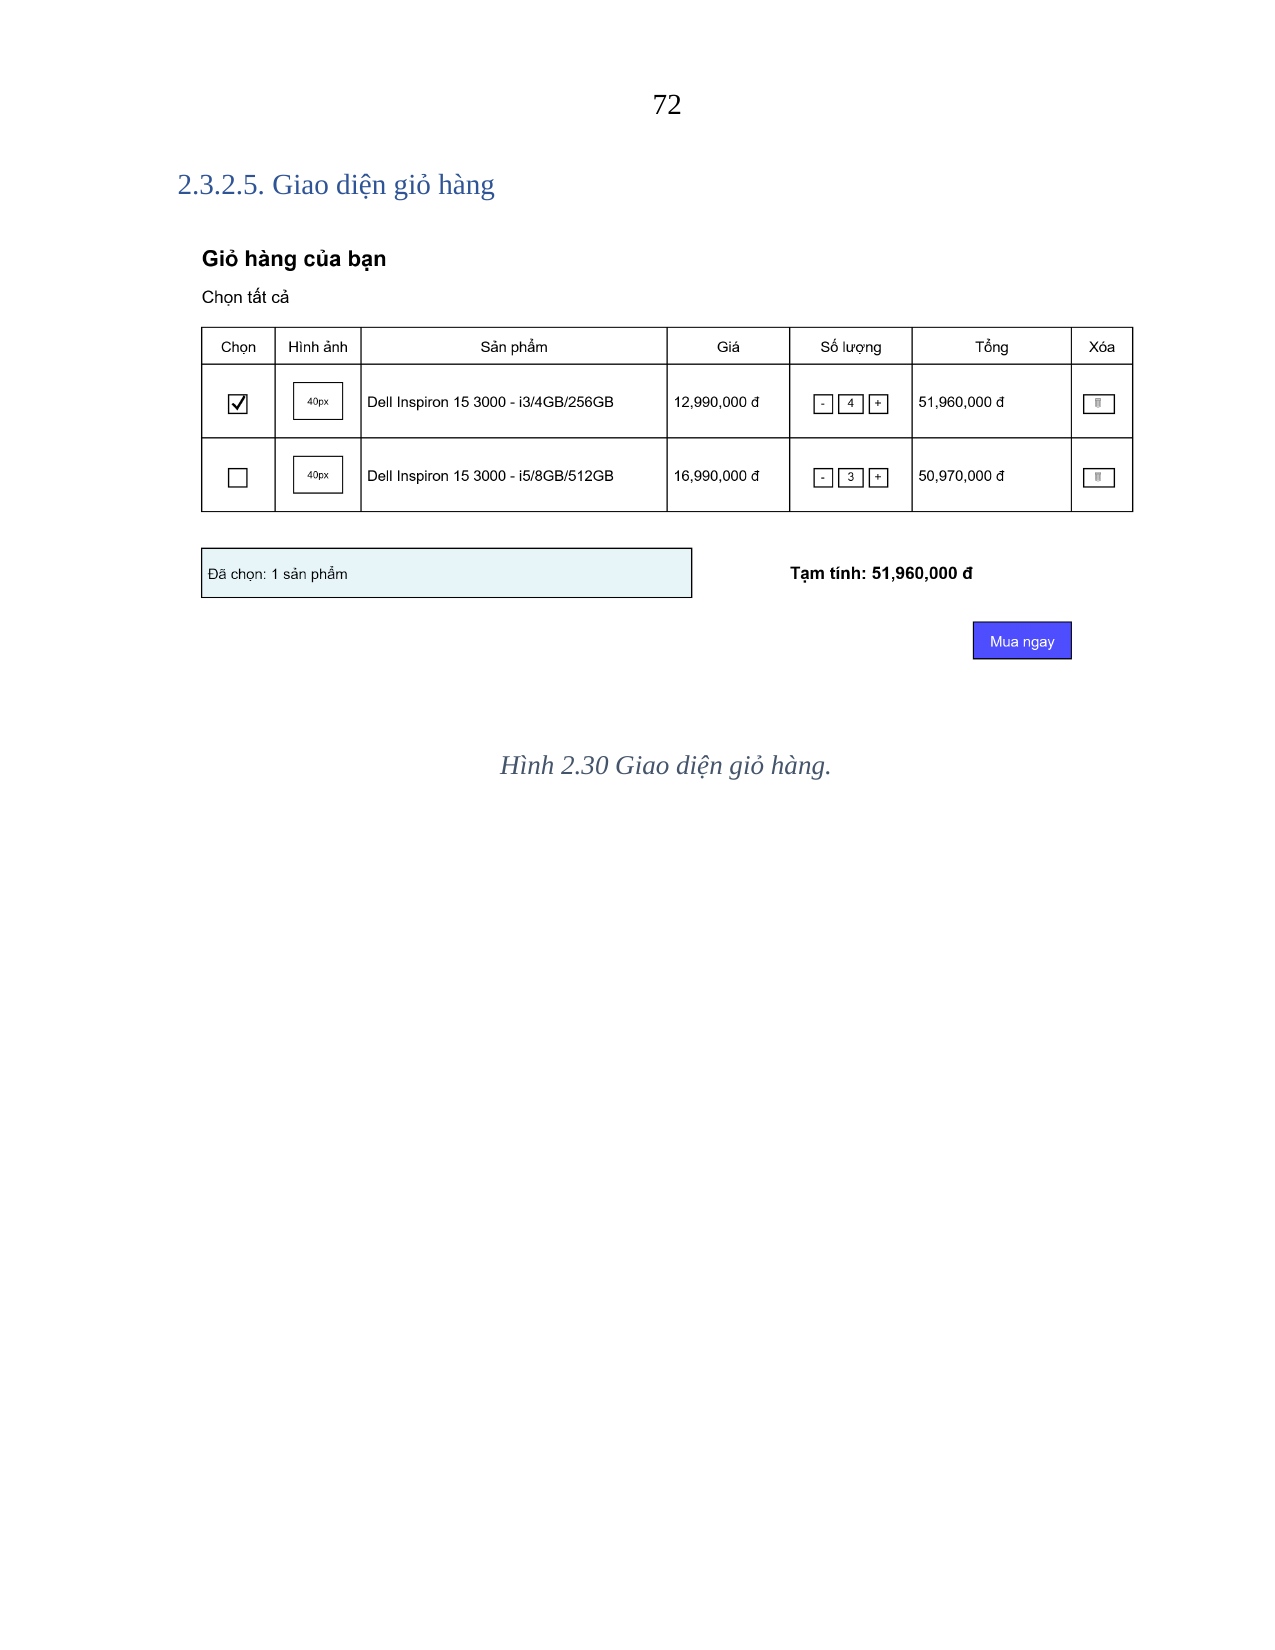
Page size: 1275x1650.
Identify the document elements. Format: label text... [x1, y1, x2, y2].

text Hình 2.30 Giao diện giỏ hàng. [177, 749, 1157, 780]
subtitle Giao diện giỏ hàng [177, 167, 1157, 201]
picture [177, 230, 1157, 720]
